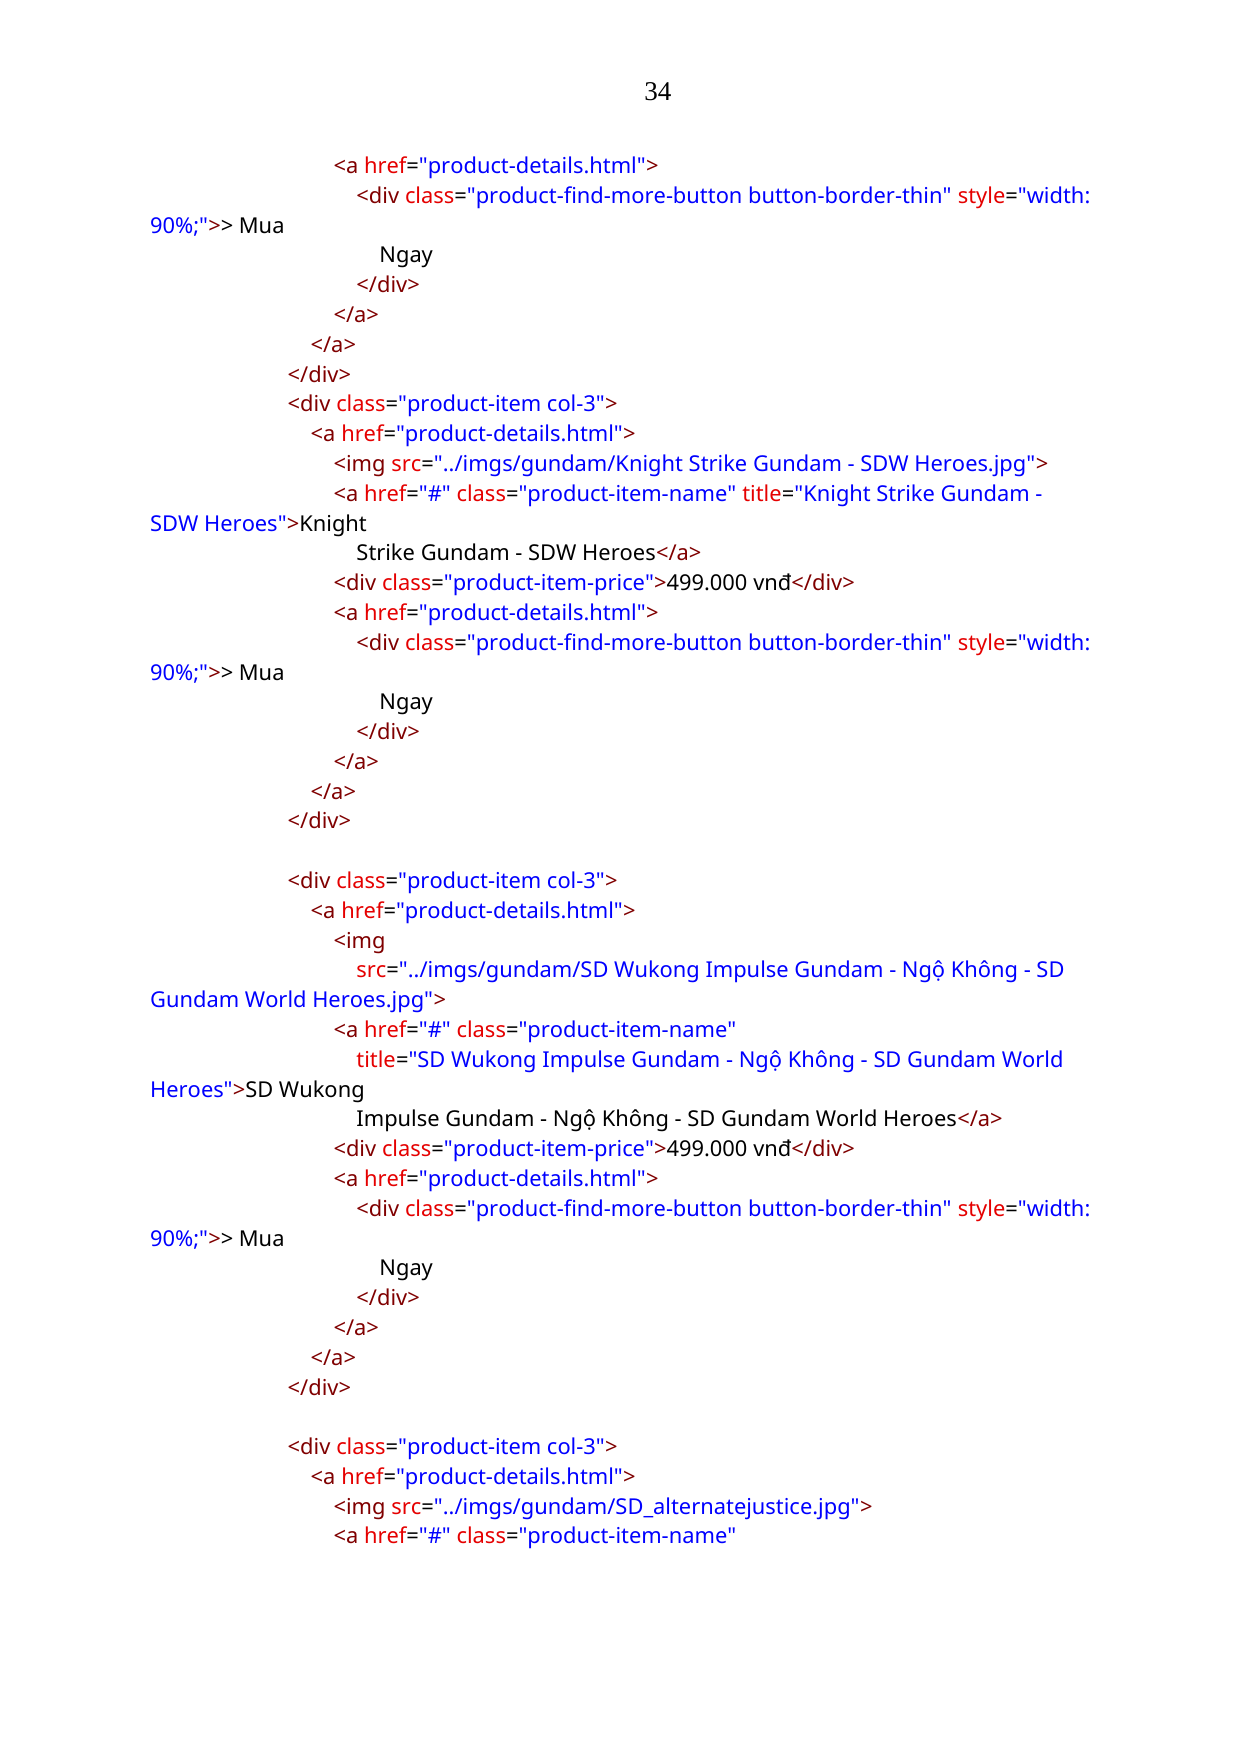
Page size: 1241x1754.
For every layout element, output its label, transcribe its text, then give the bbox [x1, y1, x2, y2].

text Impulse Gundam - Ngộ Không - SD Gundam World Heroes</a> [150, 1103, 1090, 1133]
text <a href="#" class="product-item-name" [150, 1520, 1090, 1550]
text <a href="product-details.html"> [150, 150, 1090, 180]
text </a> [150, 1342, 1090, 1371]
text Ngay [150, 686, 1090, 716]
text </a> [150, 329, 1090, 358]
text </div> [150, 358, 1090, 388]
text src="../imgs/gundam/SD Wukong Impulse Gundam - Ngộ Không - SD Gundam World Heroes.jpg"> [150, 954, 1090, 1014]
text </a> [150, 1312, 1090, 1342]
text <a href="product-details.html"> [150, 597, 1090, 627]
text <div class="product-item col-3"> [150, 1431, 1090, 1461]
text </div> [150, 269, 1090, 299]
text <div class="product-item-price">499.000 vnđ</div> [150, 1133, 1090, 1163]
text <div class="product-find-more-button button-border-thin" style="width: 90%;">> Mua [150, 1193, 1090, 1252]
text <a href="product-details.html"> [150, 418, 1090, 448]
text Strike Gundam - SDW Heroes</a> [150, 537, 1090, 567]
text </div> [150, 716, 1090, 746]
text <a href="#" class="product-item-name" [150, 1014, 1090, 1044]
text <div class="product-find-more-button button-border-thin" style="width: 90%;">> Mua [150, 180, 1090, 239]
text <img [150, 924, 1090, 954]
text Ngay [150, 239, 1090, 269]
text </div> [150, 805, 1090, 835]
text <a href="#" class="product-item-name" title="Knight Strike Gundam - SDW Heroes">Knight [150, 478, 1090, 537]
text <a href="product-details.html"> [150, 895, 1090, 924]
text </div> [150, 1282, 1090, 1312]
text </a> [150, 746, 1090, 776]
text <img src="../imgs/gundam/Knight Strike Gundam - SDW Heroes.jpg"> [150, 448, 1090, 478]
text </a> [150, 299, 1090, 329]
text Ngay [150, 1252, 1090, 1282]
text <div class="product-item-price">499.000 vnđ</div> [150, 567, 1090, 597]
text title="SD Wukong Impulse Gundam - Ngộ Không - SD Gundam World Heroes">SD Wukong [150, 1044, 1090, 1103]
text <div class="product-item col-3"> [150, 388, 1090, 418]
text <img src="../imgs/gundam/SD_alternatejustice.jpg"> [150, 1491, 1090, 1520]
text <a href="product-details.html"> [150, 1163, 1090, 1193]
text <div class="product-item col-3"> [150, 865, 1090, 895]
text <div class="product-find-more-button button-border-thin" style="width: 90%;">> Mua [150, 627, 1090, 686]
text </div> [150, 1371, 1090, 1401]
text </a> [150, 776, 1090, 805]
text <a href="product-details.html"> [150, 1461, 1090, 1491]
